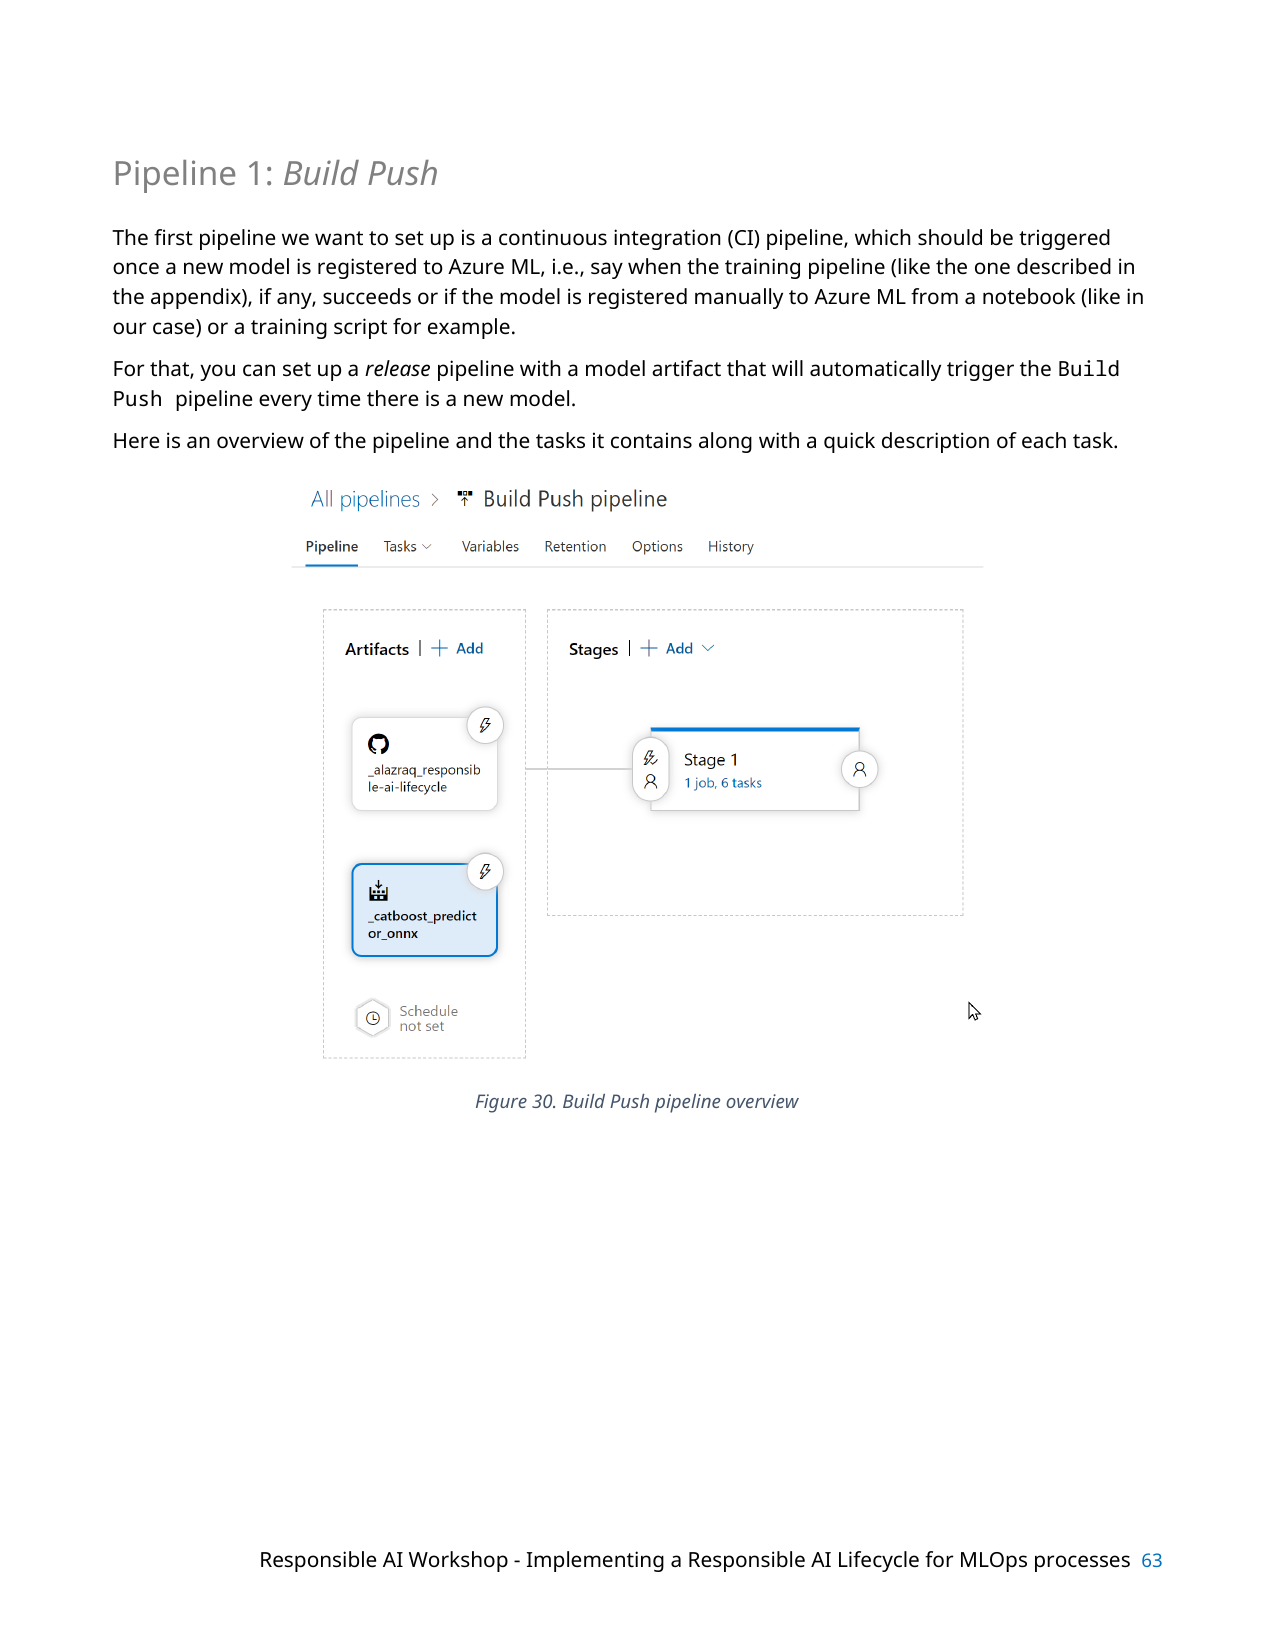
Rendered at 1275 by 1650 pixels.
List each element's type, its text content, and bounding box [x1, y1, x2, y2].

text The first pipeline we want to set up is a continuous integration (CI) pipeline, which should be triggered once a new model is registered to Azure ML, i.e., say when the training pipeline (like the one described in the appendix), if any, succeeds or if the model is registered manually to Azure ML from a notebook (like in our case) or a training script for example. [112, 223, 1162, 340]
subtitle Pipeline 1: Build Push [112, 150, 1162, 195]
picture [291, 481, 984, 1075]
text For that, you can set up a release pipeline with a model artifact that will automatically trigger the Build Push pipeline every time there is a new model. [112, 354, 1162, 412]
text Here is an overview of the pipeline and the tasks it contains along with a quick description of each task. [112, 426, 1162, 455]
